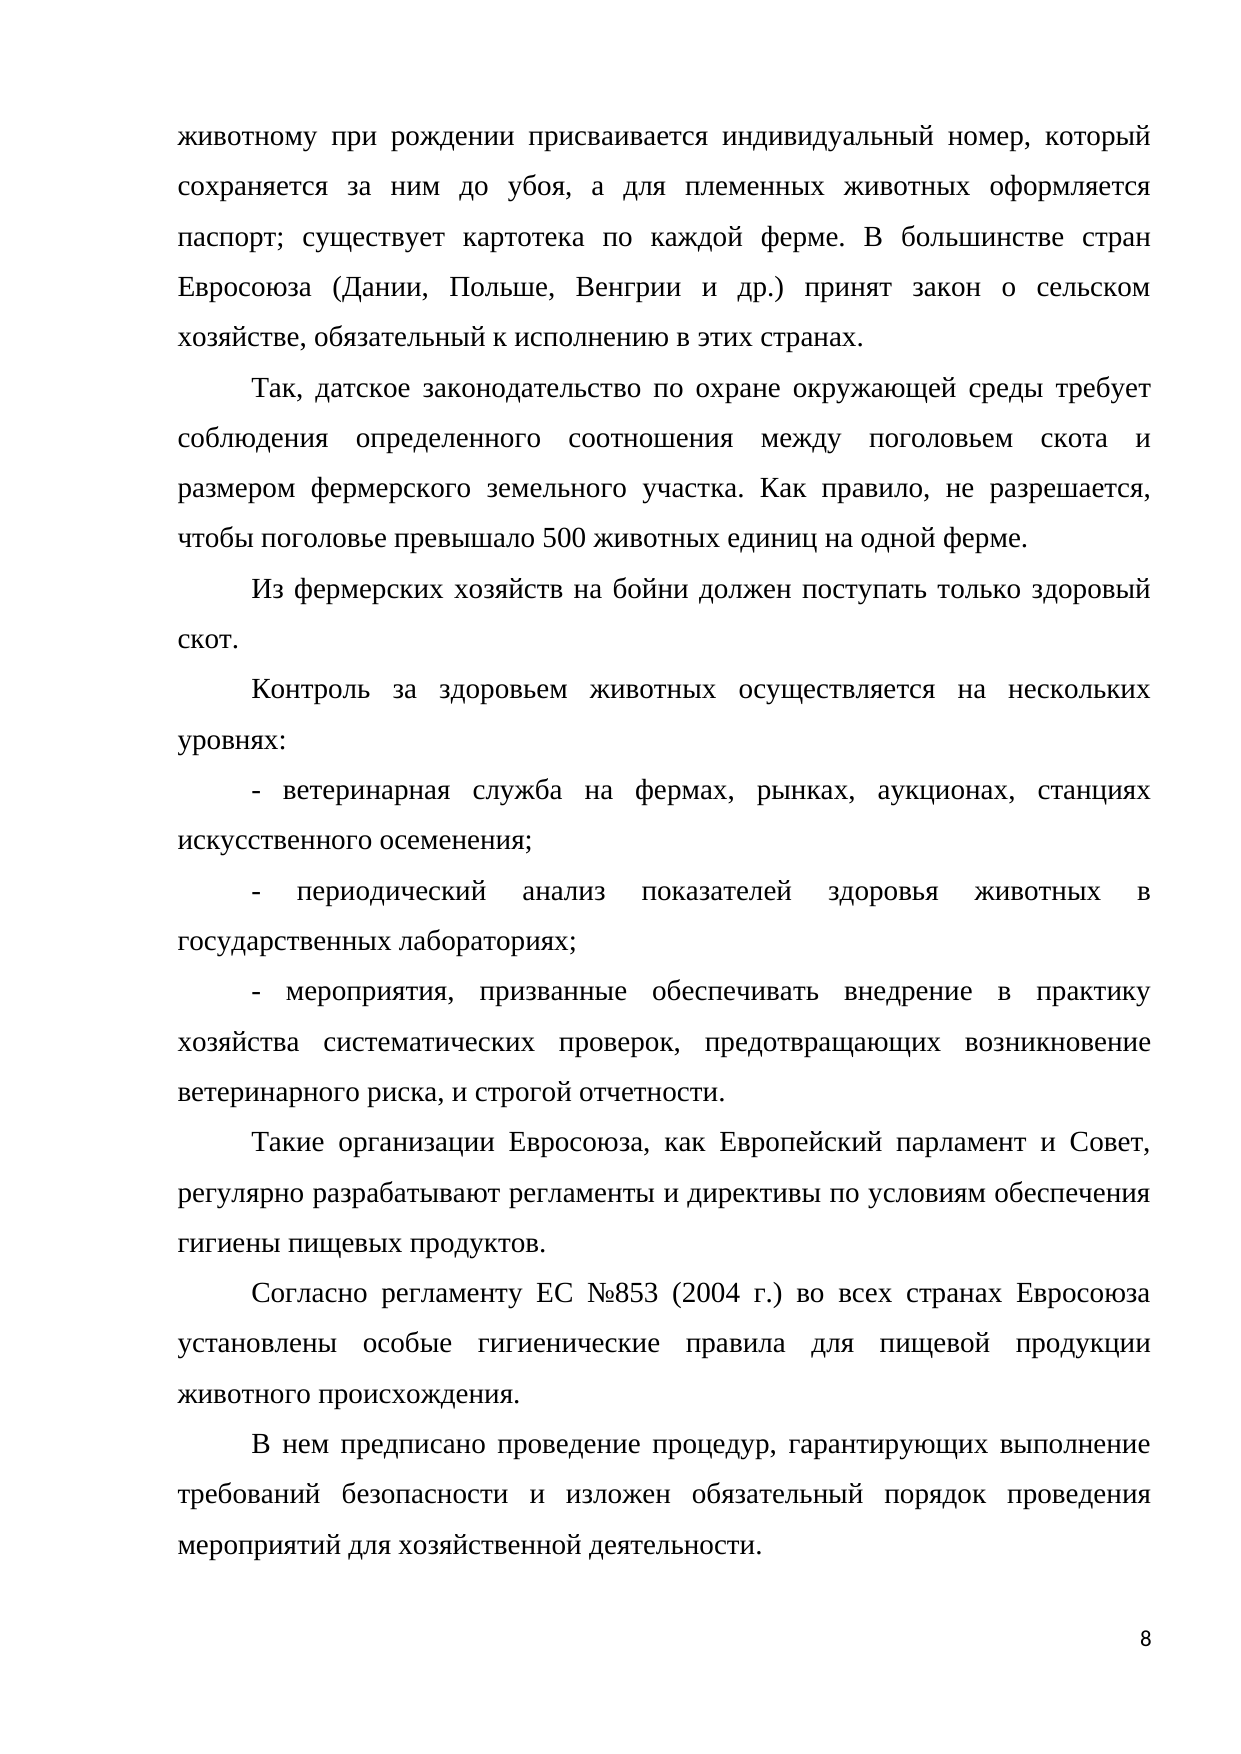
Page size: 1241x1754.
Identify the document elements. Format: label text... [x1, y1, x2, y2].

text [177, 118, 1152, 353]
text Контроль за здоровьем животных осуществляется на нескольких уровнях: [177, 672, 1152, 755]
text Такие организации Евросоюза, как Европейский парламент и Совет, регулярно разрабатывают регламенты и директивы по условиям обеспечения гигиены пищевых продуктов. [177, 1124, 1152, 1258]
text Согласно регламенту ЕС №853 (2004 г.) во всех странах Евросоюза установлены особые гигиенические правила для пищевой продукции животного происхождения. [177, 1275, 1152, 1409]
text В нем предписано проведение процедур, гарантирующих выполнение требований безопасности и изложен обязательный порядок проведения мероприятий для хозяйственной деятельности. [177, 1426, 1152, 1560]
text Из фермерских хозяйств на бойни должен поступать только здоровый скот. [177, 571, 1152, 655]
text - мероприятия, призванные обеспечивать внедрение в практику хозяйства систематических проверок, предотвращающих возникновение ветеринарного риска, и строгой отчетности. [177, 973, 1152, 1108]
text Так, датское законодательство по охране окружающей среды требует соблюдения определенного соотношения между поголовьем скота и размером фермерского земельного участка. Как правило, не разрешается, чтобы поголовье превышало 500 животных единиц на одной ферме. [177, 370, 1152, 554]
text - периодический анализ показателей здоровья животных в государственных лабораториях; [177, 873, 1152, 957]
text - ветеринарная служба на фермах, рынках, аукционах, станциях искусственного осеменения; [177, 772, 1152, 856]
